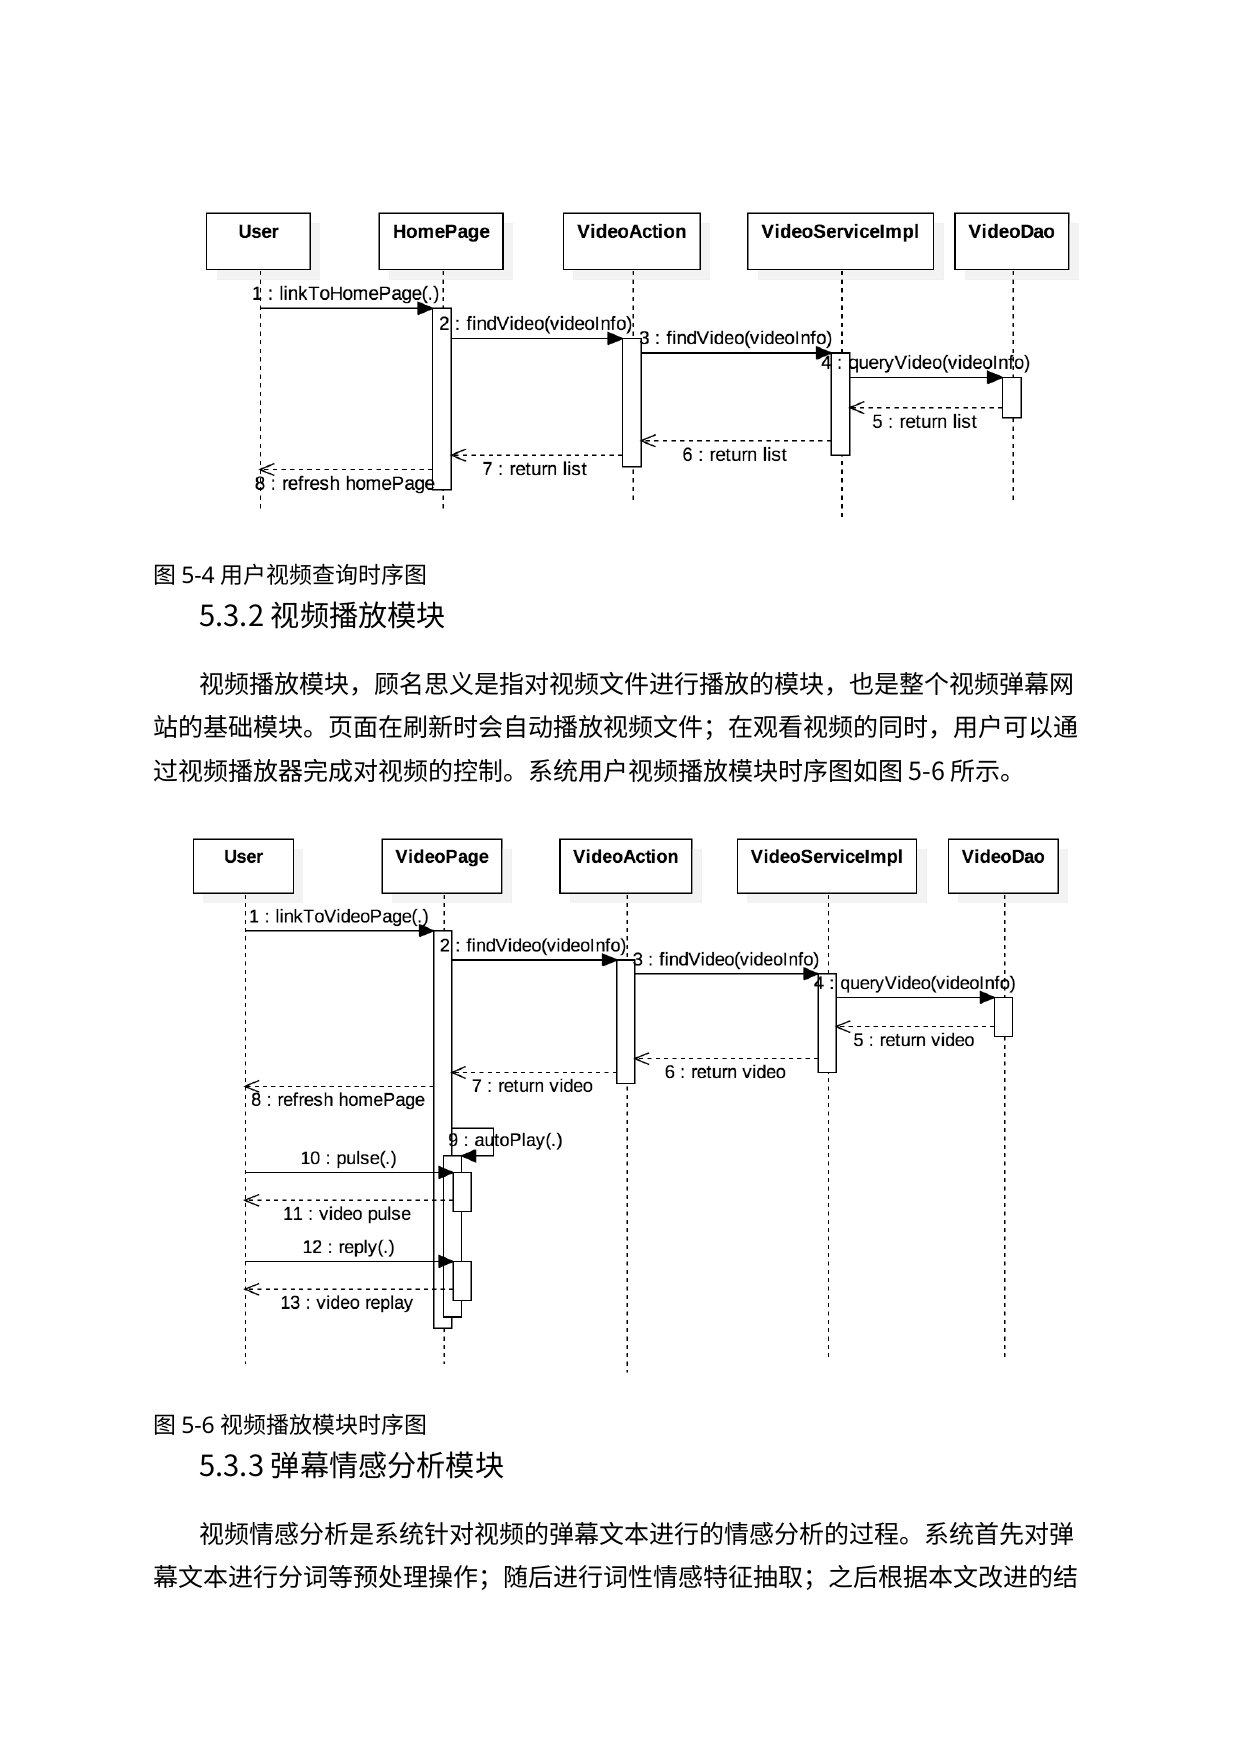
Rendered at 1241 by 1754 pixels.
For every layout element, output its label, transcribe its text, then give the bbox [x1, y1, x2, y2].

text 视频播放模块，顾名思义是指对视频文件进行播放的模块，也是整个视频弹幕网站的基础模块。页面在刷新时会自动播放视频文件；在观看视频的同时，用户可以通过视频播放器完成对视频的控制。系统用户视频播放模块时序图如图5-6所示。 [153, 664, 1087, 787]
text 图5-4 用户视频查询时序图 [153, 557, 1087, 590]
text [153, 1514, 1087, 1594]
subtitle 5.3.2 视频播放模块 [199, 593, 1087, 635]
text 图5-6 视频播放模块时序图 [153, 1407, 1087, 1440]
picture [153, 177, 1087, 557]
subtitle 5.3.3 弹幕情感分析模块 [199, 1442, 1087, 1485]
picture [153, 805, 1087, 1407]
